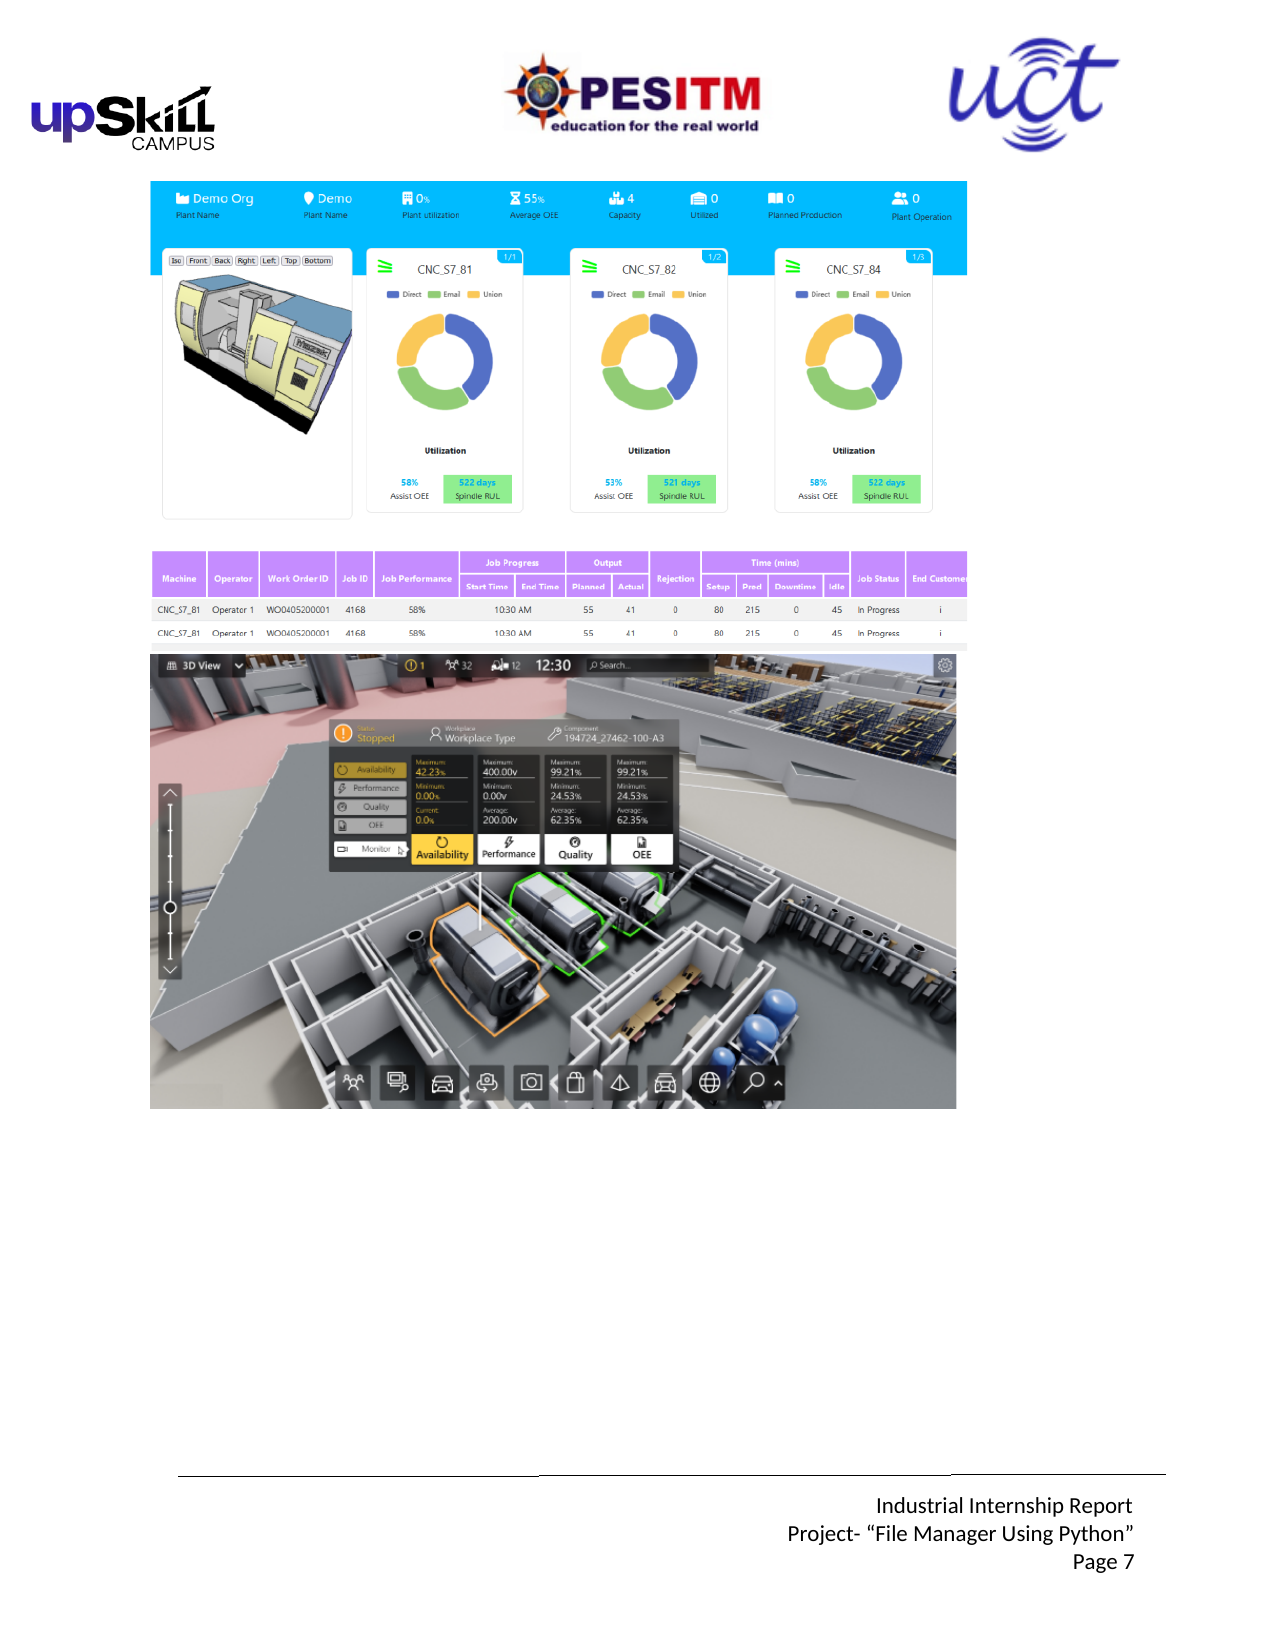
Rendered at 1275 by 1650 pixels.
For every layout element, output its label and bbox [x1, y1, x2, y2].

picture [0, 73, 246, 154]
picture [493, 46, 782, 154]
picture [150, 654, 957, 1109]
picture [403, 192, 412, 204]
picture [893, 193, 908, 204]
picture [305, 192, 313, 204]
picture [177, 193, 189, 203]
picture [946, 28, 1125, 154]
picture [150, 249, 968, 651]
picture [769, 193, 782, 203]
picture [610, 193, 624, 204]
picture [511, 192, 520, 204]
picture [691, 193, 706, 204]
